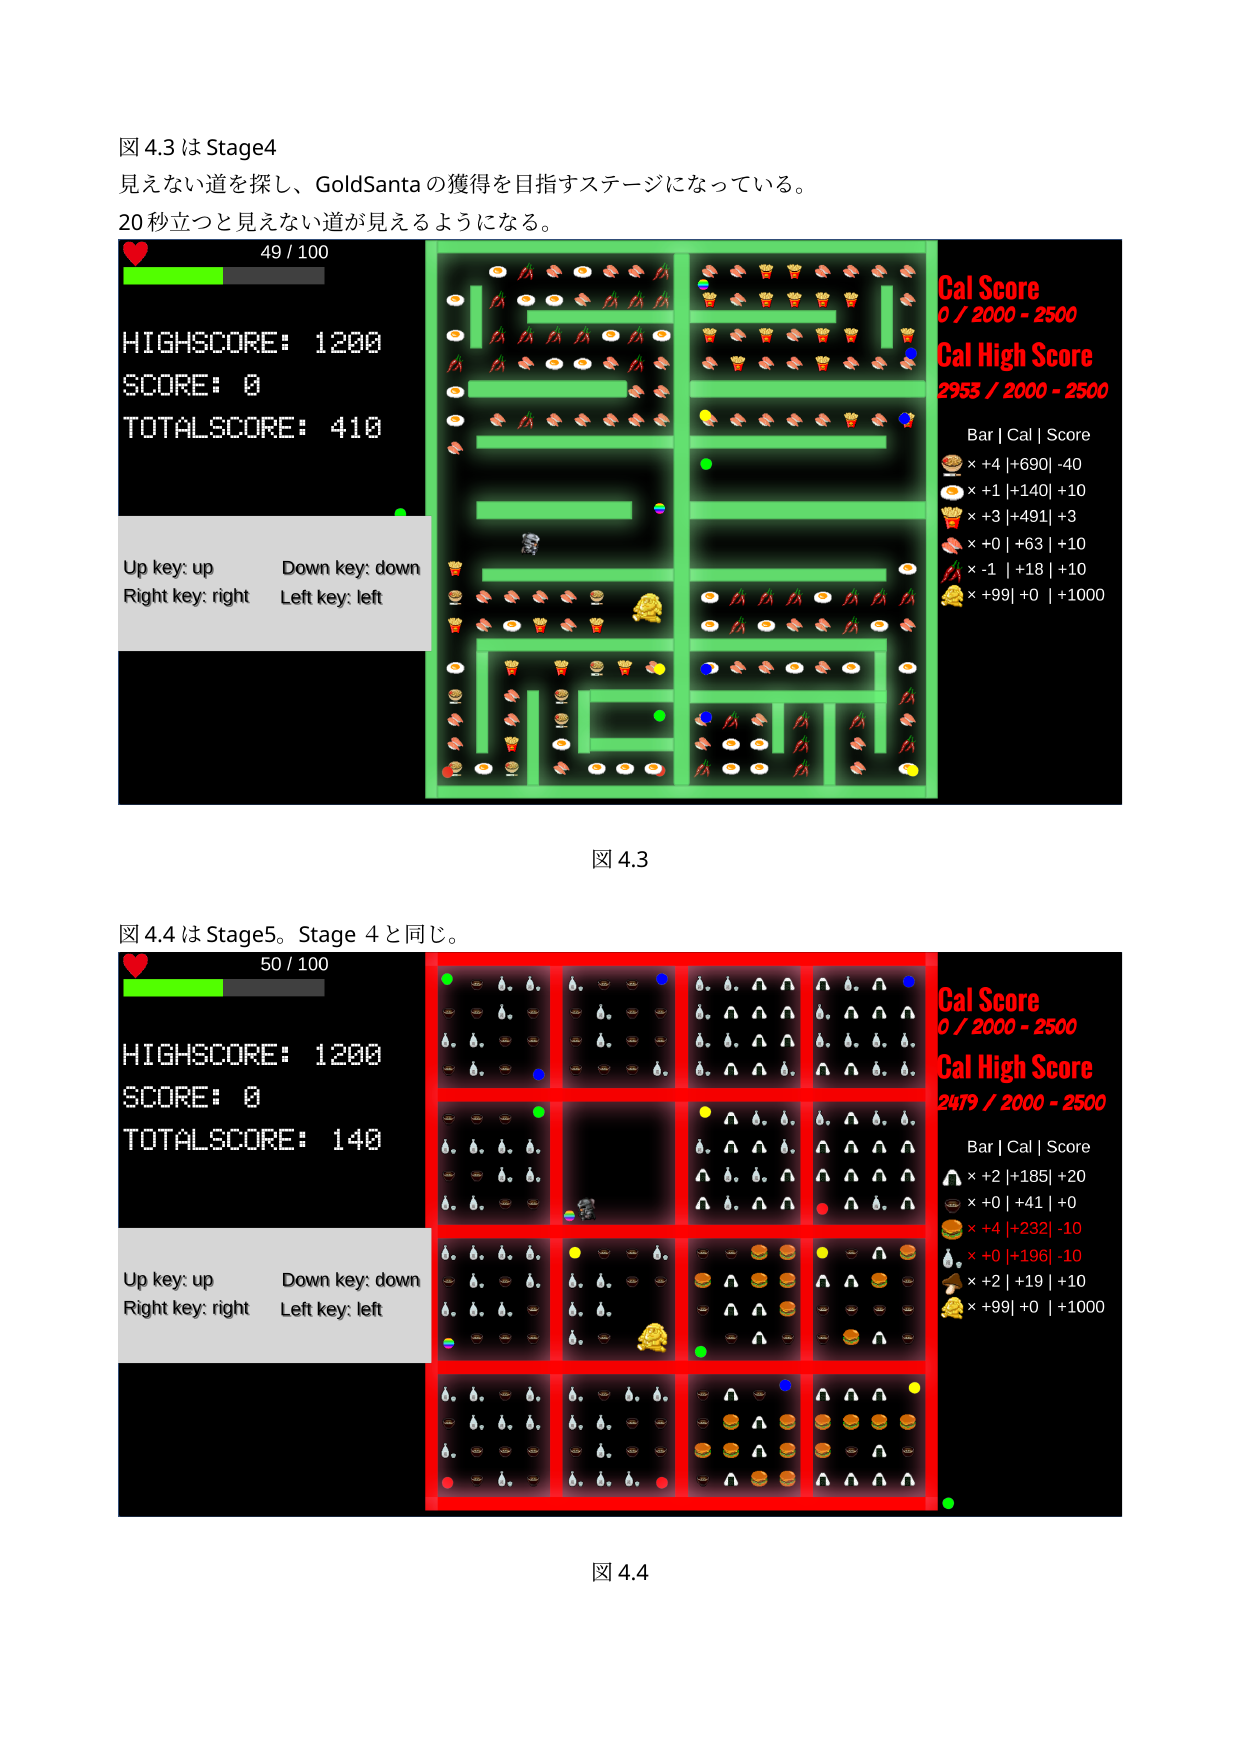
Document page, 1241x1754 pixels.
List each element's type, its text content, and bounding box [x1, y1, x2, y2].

picture [118, 239, 1123, 805]
picture [118, 952, 1123, 1517]
text 図4.4はStage5。Stage４と同じ。 [118, 914, 1122, 952]
text 20秒立つと見えない道が見えるようになる。 [118, 202, 1122, 239]
text 図4.3はStage4 [118, 127, 1122, 164]
text 図4.3 [118, 839, 1122, 877]
text 図4.4 [118, 1552, 1122, 1589]
text 見えない道を探し、GoldSantaの獲得を目指すステージになっている。 [118, 164, 1122, 202]
